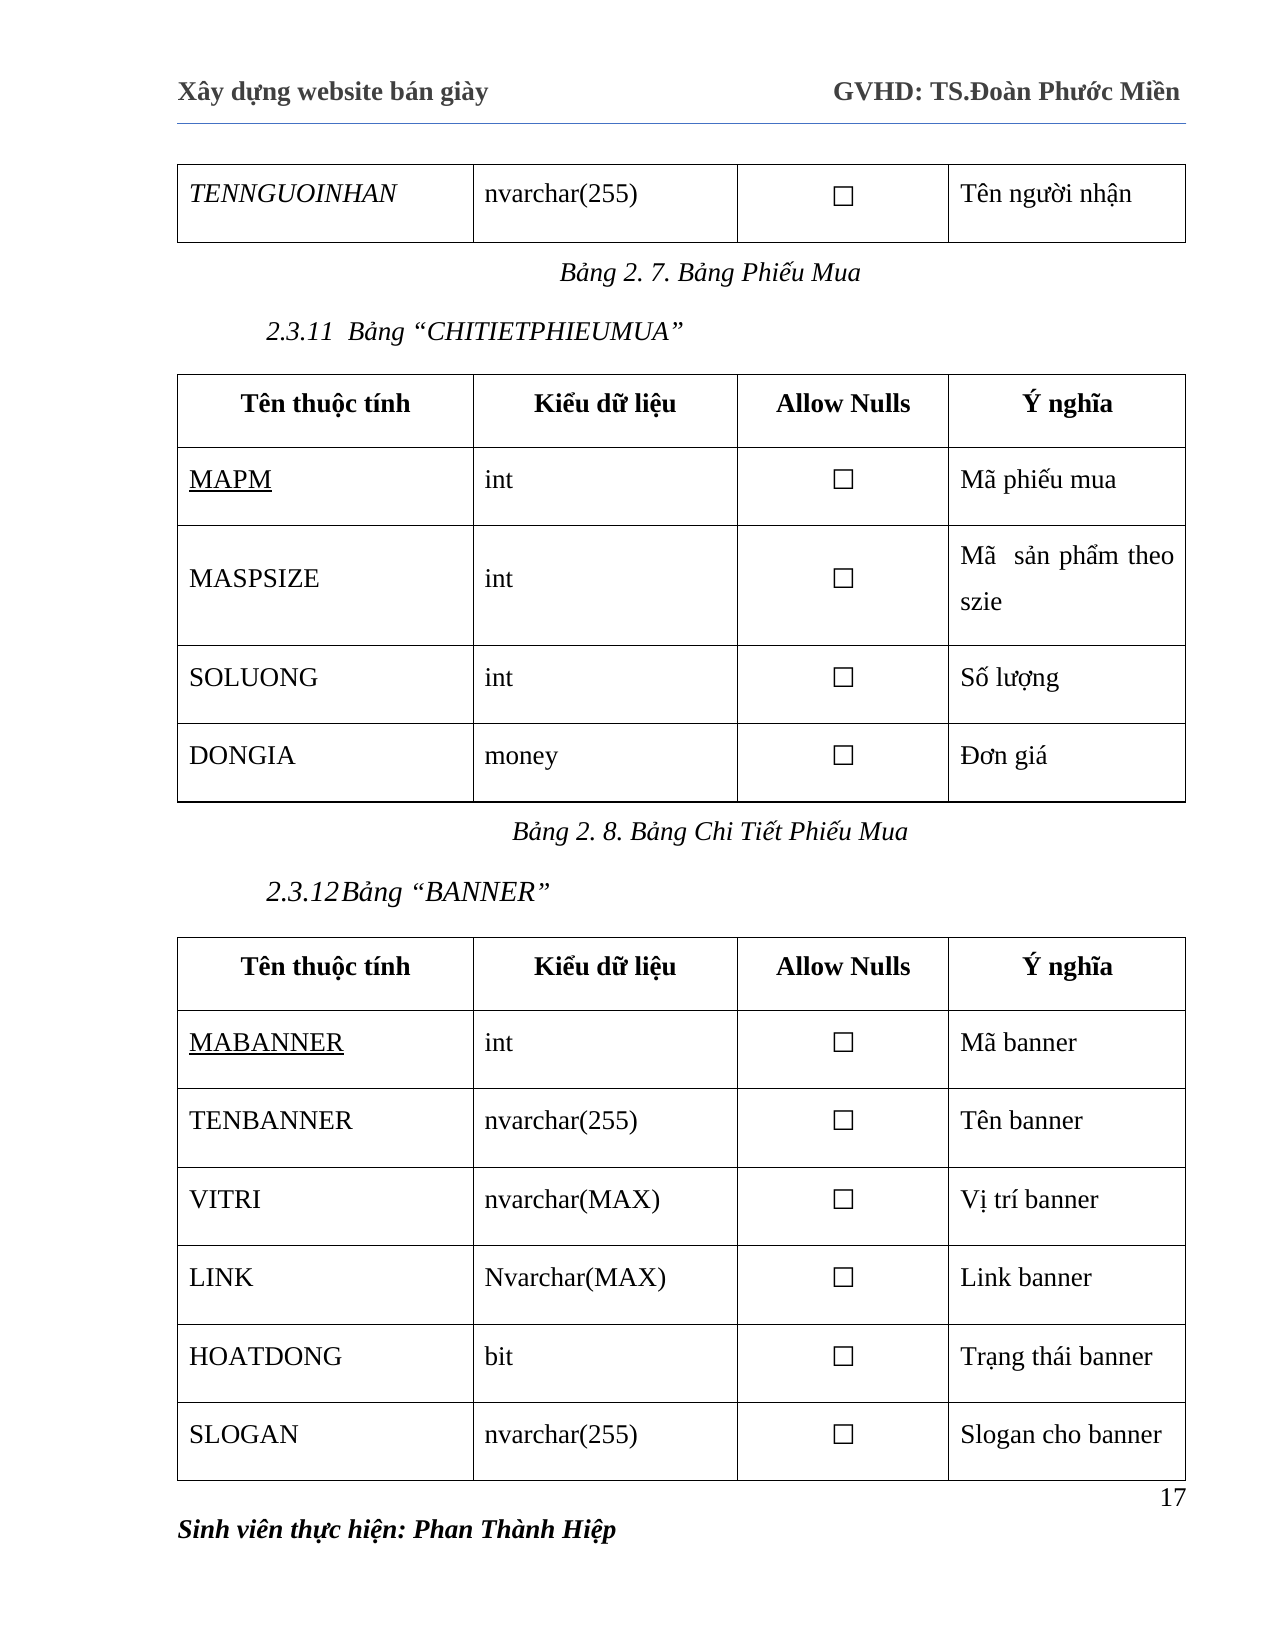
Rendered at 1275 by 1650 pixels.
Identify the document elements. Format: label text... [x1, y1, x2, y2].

table_cell Số lượng [949, 646, 1185, 723]
table_cell HOATDONG [178, 1325, 473, 1402]
table_header Allow Nulls [738, 938, 948, 1010]
table_cell Slogan cho banner [949, 1403, 1185, 1480]
table_cell nvarchar(255) [474, 165, 737, 242]
table_cell Mã banner [949, 1011, 1185, 1088]
table_cell MABANNER [178, 1011, 473, 1088]
table_header Allow Nulls [738, 375, 948, 447]
table_cell MASPSIZE [178, 526, 473, 644]
table_header Tên thuộc tính [178, 938, 473, 1010]
table_cell Mã phiếu mua [949, 448, 1185, 525]
table_cell TENNGUOINHAN [178, 165, 473, 242]
table_cell Tên người nhận [949, 165, 1185, 242]
table_cell Mã sản phẩm theo szie [949, 526, 1185, 644]
table_cell int [474, 526, 737, 644]
table_cell Trạng thái banner [949, 1325, 1185, 1402]
table_cell nvarchar(255) [474, 1403, 737, 1480]
table_header Ý nghĩa [949, 938, 1185, 1010]
table_cell SOLUONG [178, 646, 473, 723]
table_cell Link banner [949, 1246, 1185, 1323]
table_cell nvarchar(255) [474, 1089, 737, 1167]
table_cell TENBANNER [178, 1089, 473, 1167]
table_cell bit [474, 1325, 737, 1402]
table_header Tên thuộc tính [178, 375, 473, 447]
table_cell money [474, 724, 737, 801]
subtitle Bảng “CHITIETPHIEUMUA” [266, 315, 1186, 346]
table_cell Nvarchar(MAX) [474, 1246, 737, 1323]
table_cell int [474, 448, 737, 525]
table_header Ý nghĩa [949, 375, 1185, 447]
table_cell Vị trí banner [949, 1168, 1185, 1245]
table_cell DONGIA [178, 724, 473, 801]
table_cell MAPM [178, 448, 473, 525]
subtitle Bảng “BANNER” [266, 874, 1186, 908]
table_cell SLOGAN [178, 1403, 473, 1480]
table_cell nvarchar(MAX) [474, 1168, 737, 1245]
table_cell int [474, 1011, 737, 1088]
table_cell int [474, 646, 737, 723]
table_cell Đơn giá [949, 724, 1185, 801]
table_cell VITRI [178, 1168, 473, 1245]
table_header Kiểu dữ liệu [474, 938, 737, 1010]
table_header Kiểu dữ liệu [474, 375, 737, 447]
table_cell LINK [178, 1246, 473, 1323]
table_cell Tên banner [949, 1089, 1185, 1167]
